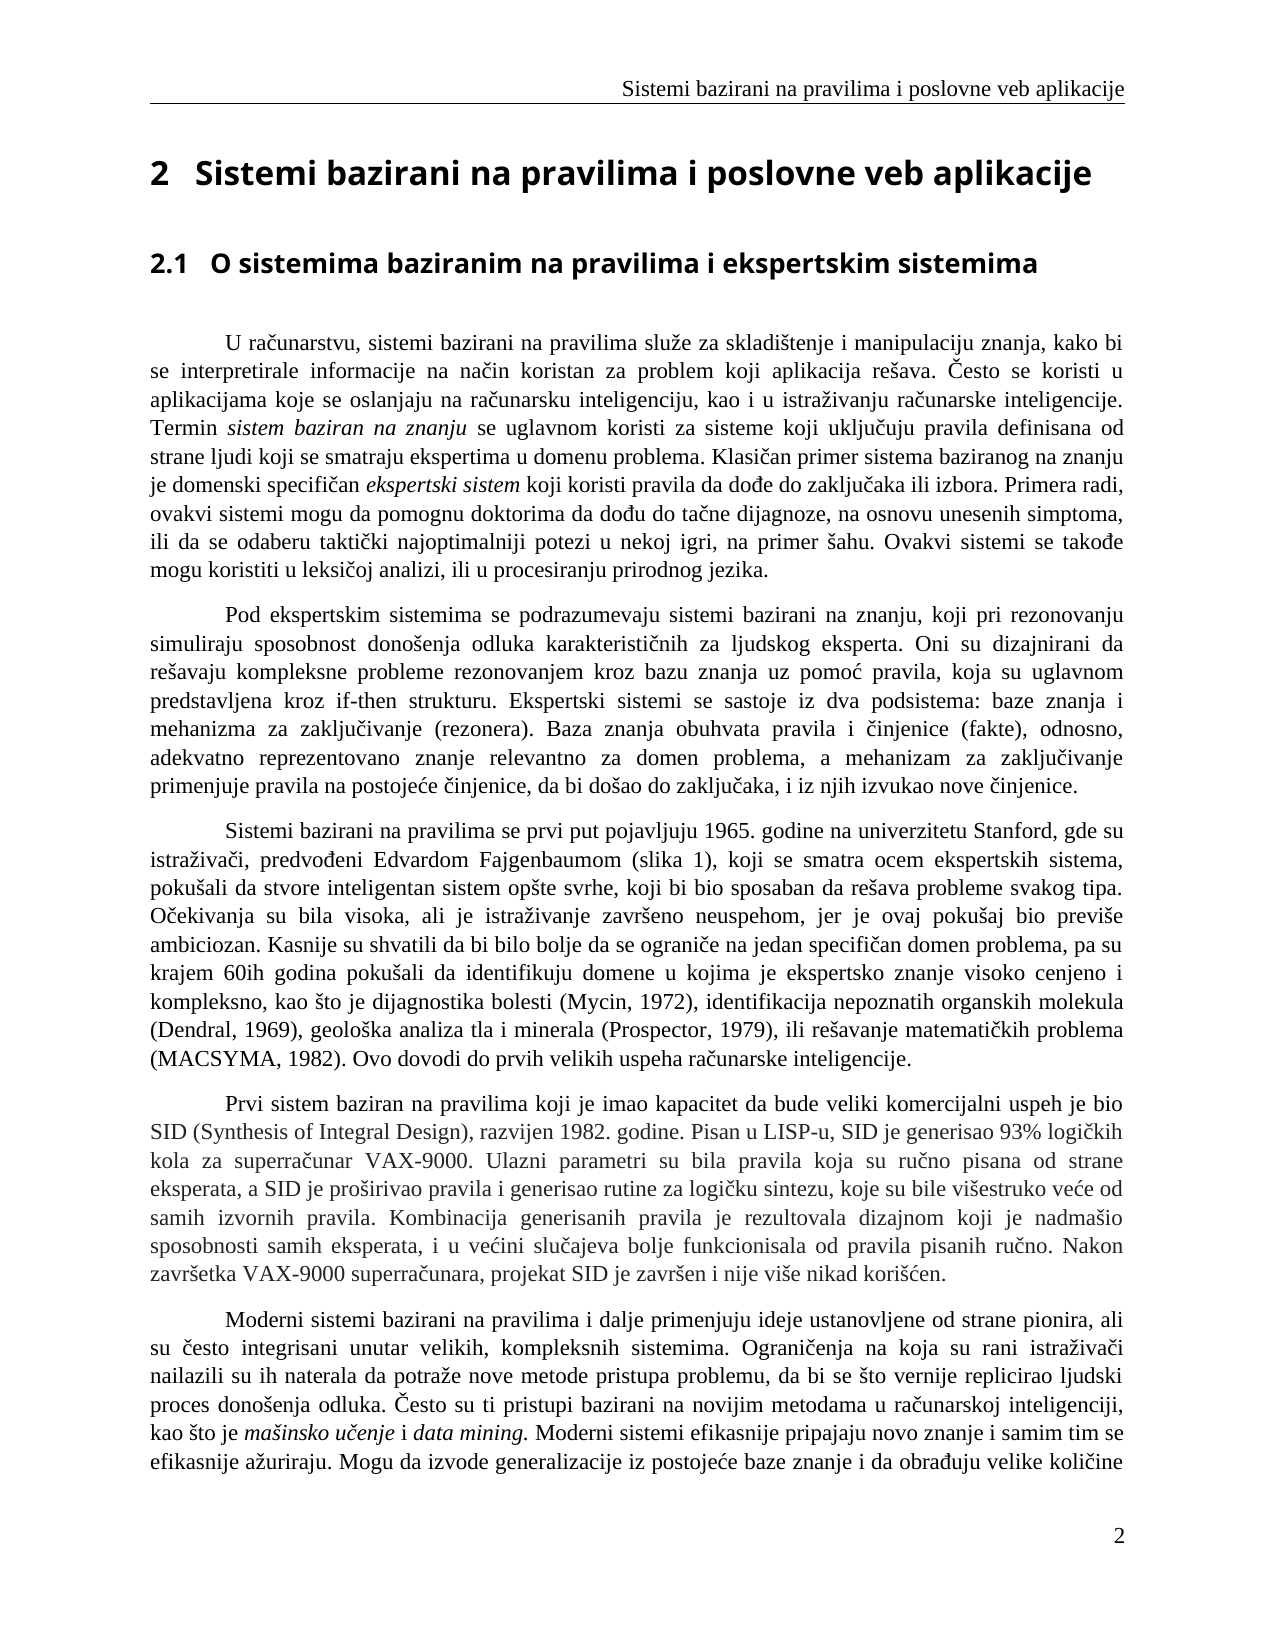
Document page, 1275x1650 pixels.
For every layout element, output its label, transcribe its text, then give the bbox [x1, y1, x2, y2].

text Pod ekspertskim sistemima se podrazumevaju sistemi bazirani na znanju, koji pri rezonovanju simuliraju sposobnost donošenja odluka karakterističnih za ljudskog eksperta. Oni su dizajnirani da rešavaju kompleksne probleme rezonovanjem kroz bazu znanja uz pomoć pravila, koja su uglavnom predstavljena kroz if-then strukturu. Ekspertski sistemi se sastoje iz dva podsistema: baze znanja i mehanizma za zaključivanje (rezonera). Baza znanja obuhvata pravila i činjenice (fakte), odnosno, adekvatno reprezentovano znanje relevantno za domen problema, a mehanizam za zaključivanje primenjuje pravila na postojeće činjenice, da bi došao do zaključaka, i iz njih izvukao nove činjenice. [150, 602, 1125, 798]
subtitle O sistemima baziranim na pravilima i ekspertskim sistemima [150, 244, 1125, 281]
text Sistemi bazirani na pravilima se prvi put pojavljuju 1965. godine na univerzitetu Stanford, gde su istraživači, predvođeni Edvardom Fajgenbaumom (slika 1), koji se smatra ocem ekspertskih sistema, pokušali da stvore inteligentan sistem opšte svrhe, koji bi bio sposaban da rešava probleme svakog tipa. Očekivanja su bila visoka, ali je istraživanje završeno neuspehom, jer je ovaj pokušaj bio previše ambiciozan. Kasnije su shvatili da bi bilo bolje da se ograniče na jedan specifičan domen problema, pa su krajem 60ih godina pokušali da identifikuju domene u kojima je ekspertsko znanje visoko cenjeno i kompleksno, kao što je dijagnostika bolesti (Mycin, 1972), identifikacija nepoznatih organskih molekula (Dendral, 1969), geološka analiza tla i minerala (Prospector, 1979), ili rešavanje matematičkih problema (MACSYMA, 1982). Ovo dovodi do prvih velikih uspeha računarske inteligencije. [150, 817, 1125, 1071]
subtitle Sistemi bazirani na pravilima i poslovne veb aplikacije [150, 150, 1125, 195]
text U računarstvu, sistemi bazirani na pravilima služe za skladištenje i manipulaciju znanja, kako bi se interpretirale informacije na način koristan za problem koji aplikacija rešava. Često se koristi u aplikacijama koje se oslanjaju na računarsku inteligenciju, kao i u istraživanju računarske inteligencije. Termin sistem baziran na znanju se uglavnom koristi za sisteme koji uključuju pravila definisana od strane ljudi koji se smatraju ekspertima u domenu problema. Klasičan primer sistema baziranog na znanju je domenski specifičan ekspertski sistem koji koristi pravila da dođe do zaključaka ili izbora. Primera radi, ovakvi sistemi mogu da pomognu doktorima da dođu do tačne dijagnoze, na osnovu unesenih simptoma, ili da se odaberu taktički najoptimalniji potezi u nekoj igri, na primer šahu. Ovakvi sistemi se takođe mogu koristiti u leksičoj analizi, ili u procesiranju prirodnog jezika. [150, 329, 1125, 583]
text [150, 1306, 1125, 1474]
